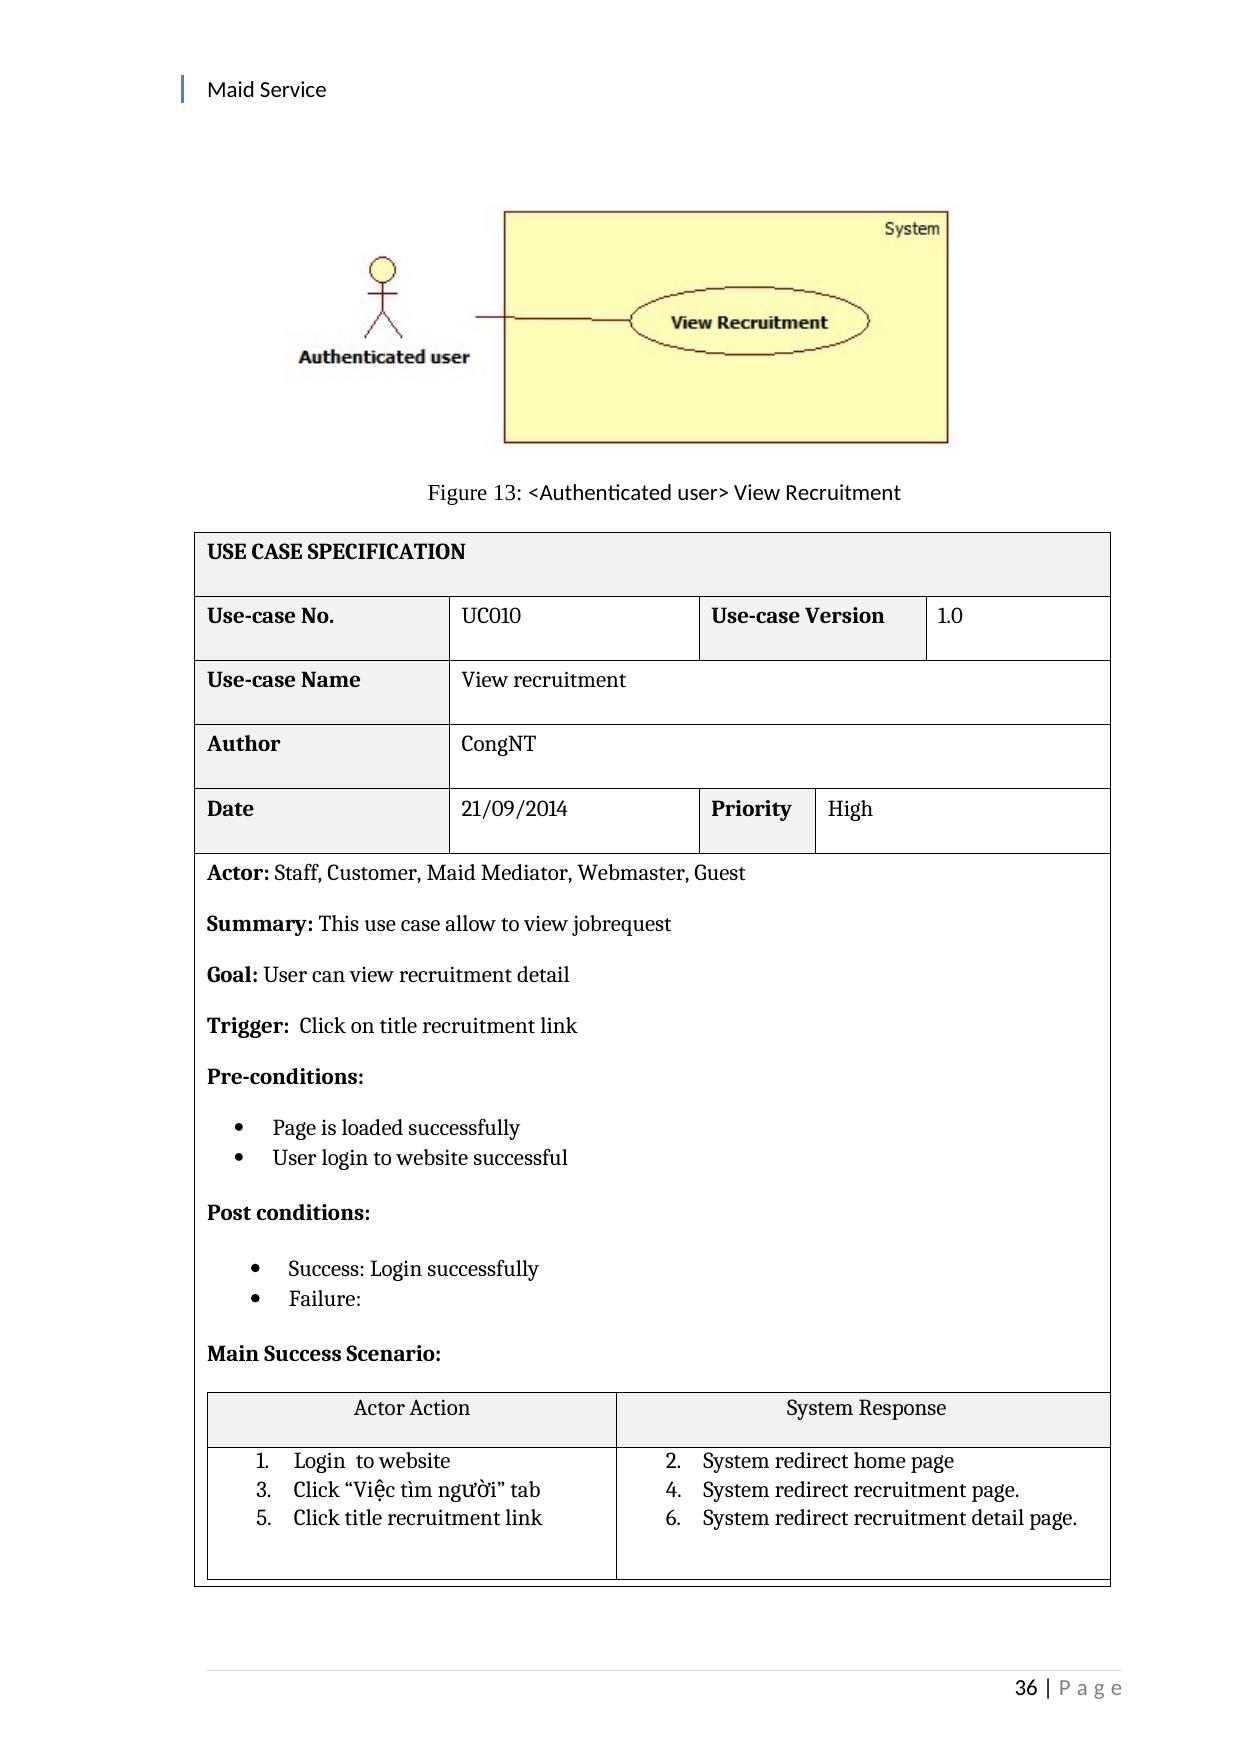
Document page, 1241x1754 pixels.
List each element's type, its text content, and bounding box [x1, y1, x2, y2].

table_cell Author [195, 725, 449, 788]
picture [261, 180, 980, 475]
table_cell 1.0 [927, 597, 1110, 660]
table_cell 21/09/2014 [450, 789, 699, 852]
table_cell High [816, 789, 1110, 852]
table_header USE CASE SPECIFICATION [195, 533, 1110, 596]
table_cell Date [195, 789, 449, 852]
table_cell Use-case Name [195, 661, 449, 724]
table_cell UC010 [450, 597, 699, 660]
table_cell Priority [700, 789, 815, 852]
table_cell CongNT [450, 725, 1110, 788]
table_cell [195, 854, 1110, 1586]
table_cell Use-case Version [700, 597, 926, 660]
table_cell View recruitment [450, 661, 1110, 724]
table_cell Use-case No. [195, 597, 449, 660]
